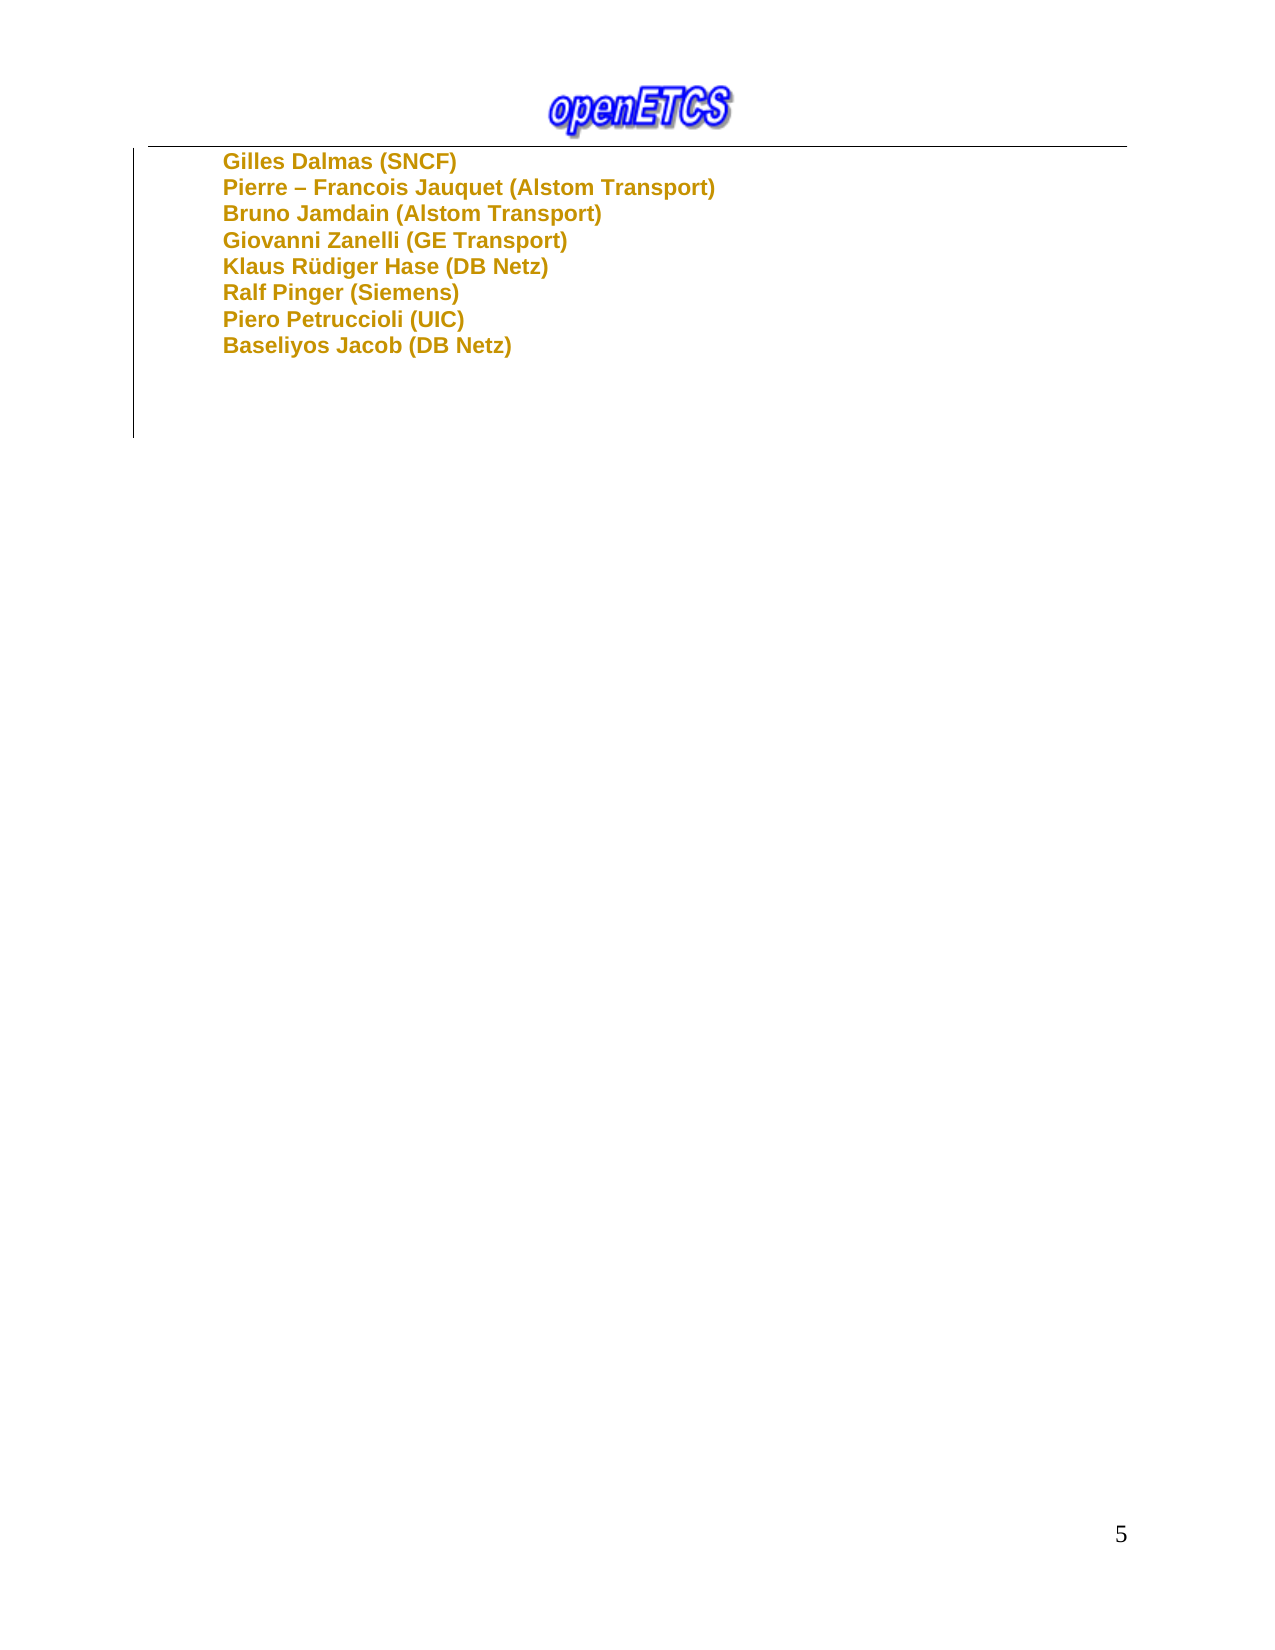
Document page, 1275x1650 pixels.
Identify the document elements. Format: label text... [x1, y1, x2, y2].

list Giovanni Zanelli (GE Transport) [223, 227, 1127, 253]
list Piero Petruccioli (UIC) [223, 306, 1127, 332]
list Ralf Pinger (Siemens) [223, 279, 1127, 306]
list Gilles Dalmas (SNCF) [223, 148, 1127, 174]
list Baseliyos Jacob (DB Netz) [223, 332, 1127, 358]
list Bruno Jamdain (Alstom Transport) [223, 200, 1127, 227]
list Klaus Rüdiger Hase (DB Netz) [223, 253, 1127, 279]
list Pierre – Francois Jauquet (Alstom Transport) [223, 174, 1127, 200]
picture [539, 73, 736, 144]
